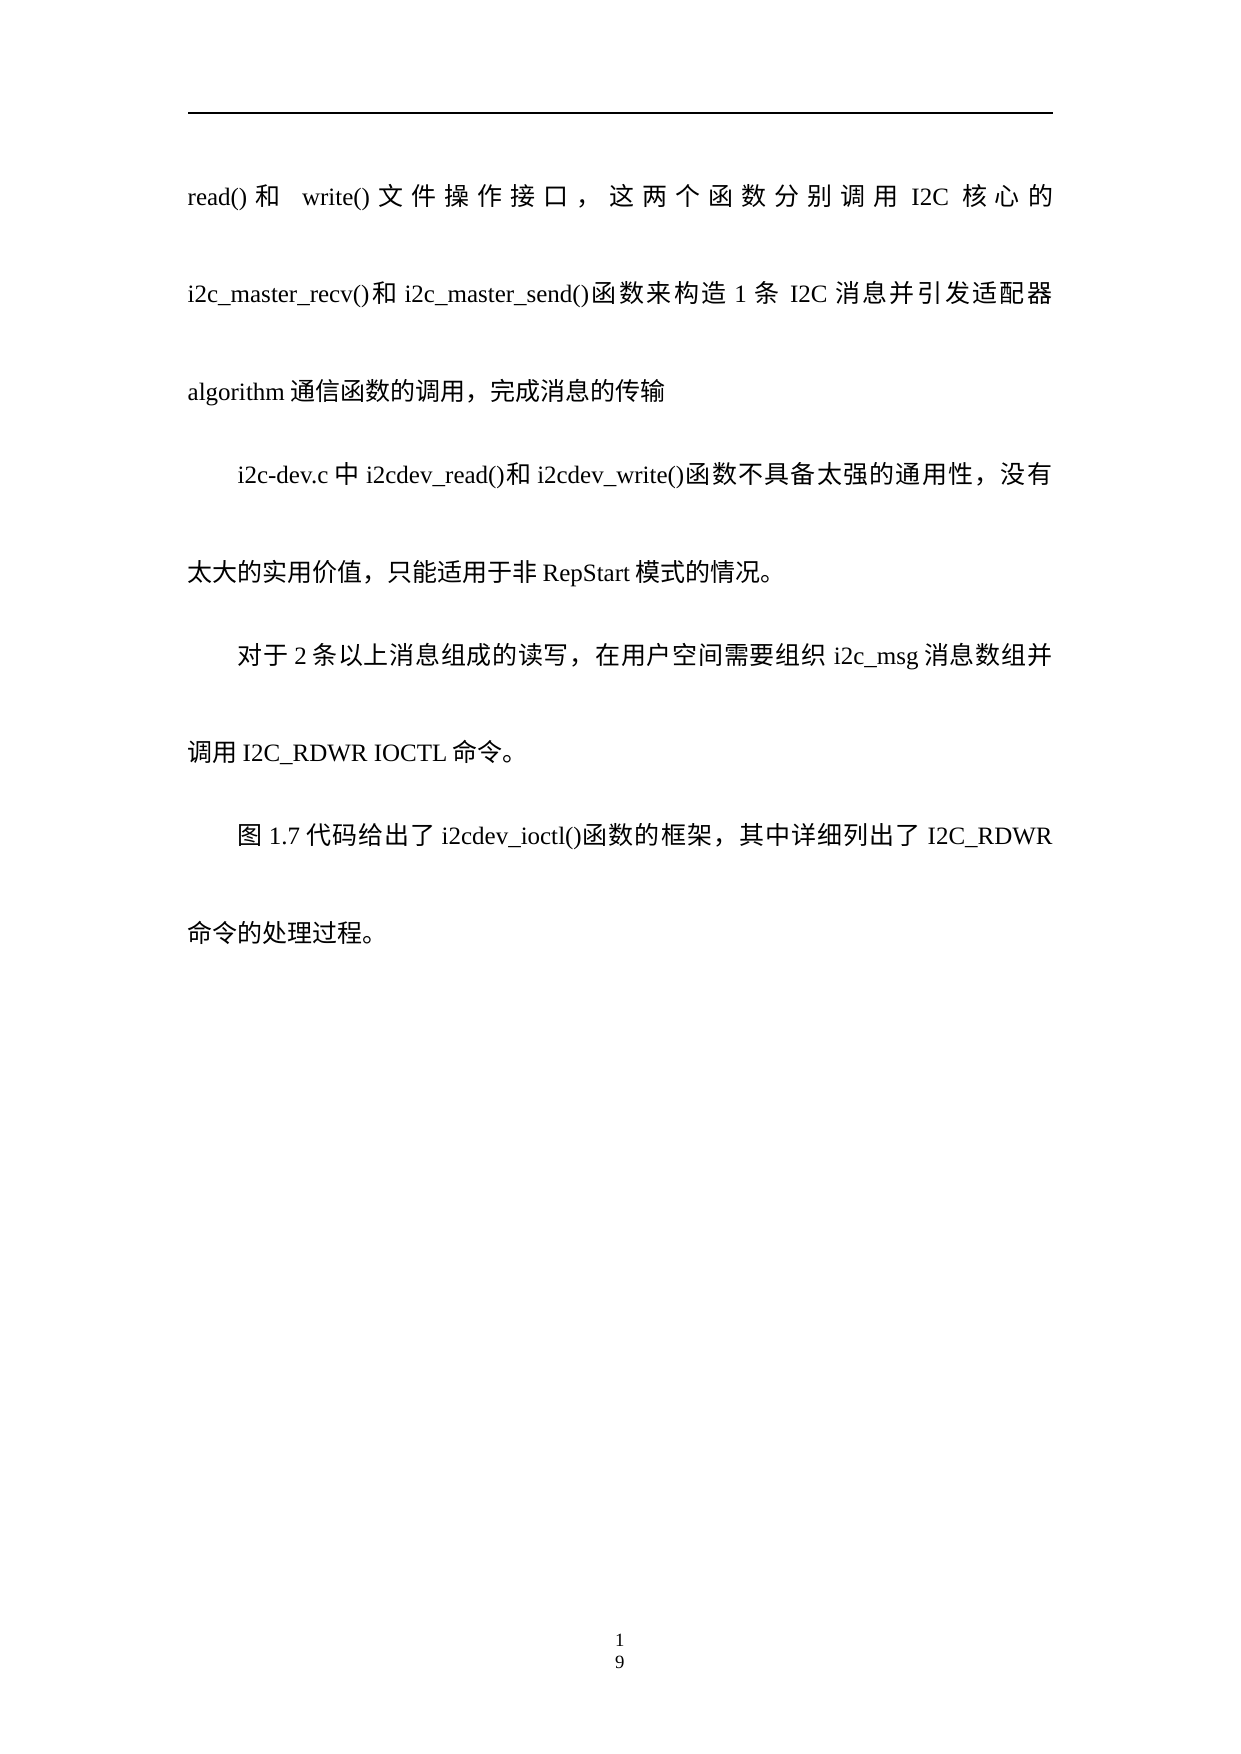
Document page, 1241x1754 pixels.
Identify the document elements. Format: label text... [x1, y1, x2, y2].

text i2c-dev.c中i2cdev_read()和i2cdev_write()函数不具备太强的通用性，没有太大的实用价值，只能适用于非RepStart模式的情况。 [187, 440, 1053, 603]
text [187, 162, 1053, 422]
text 对于2条以上消息组成的读写，在用户空间需要组织i2c_msg消息数组并调用I2C_RDWR IOCTL命令。 [187, 621, 1053, 783]
text 图1.7代码给出了i2cdev_ioctl()函数的框架，其中详细列出了I2C_RDWR命令的处理过程。 [187, 801, 1053, 964]
